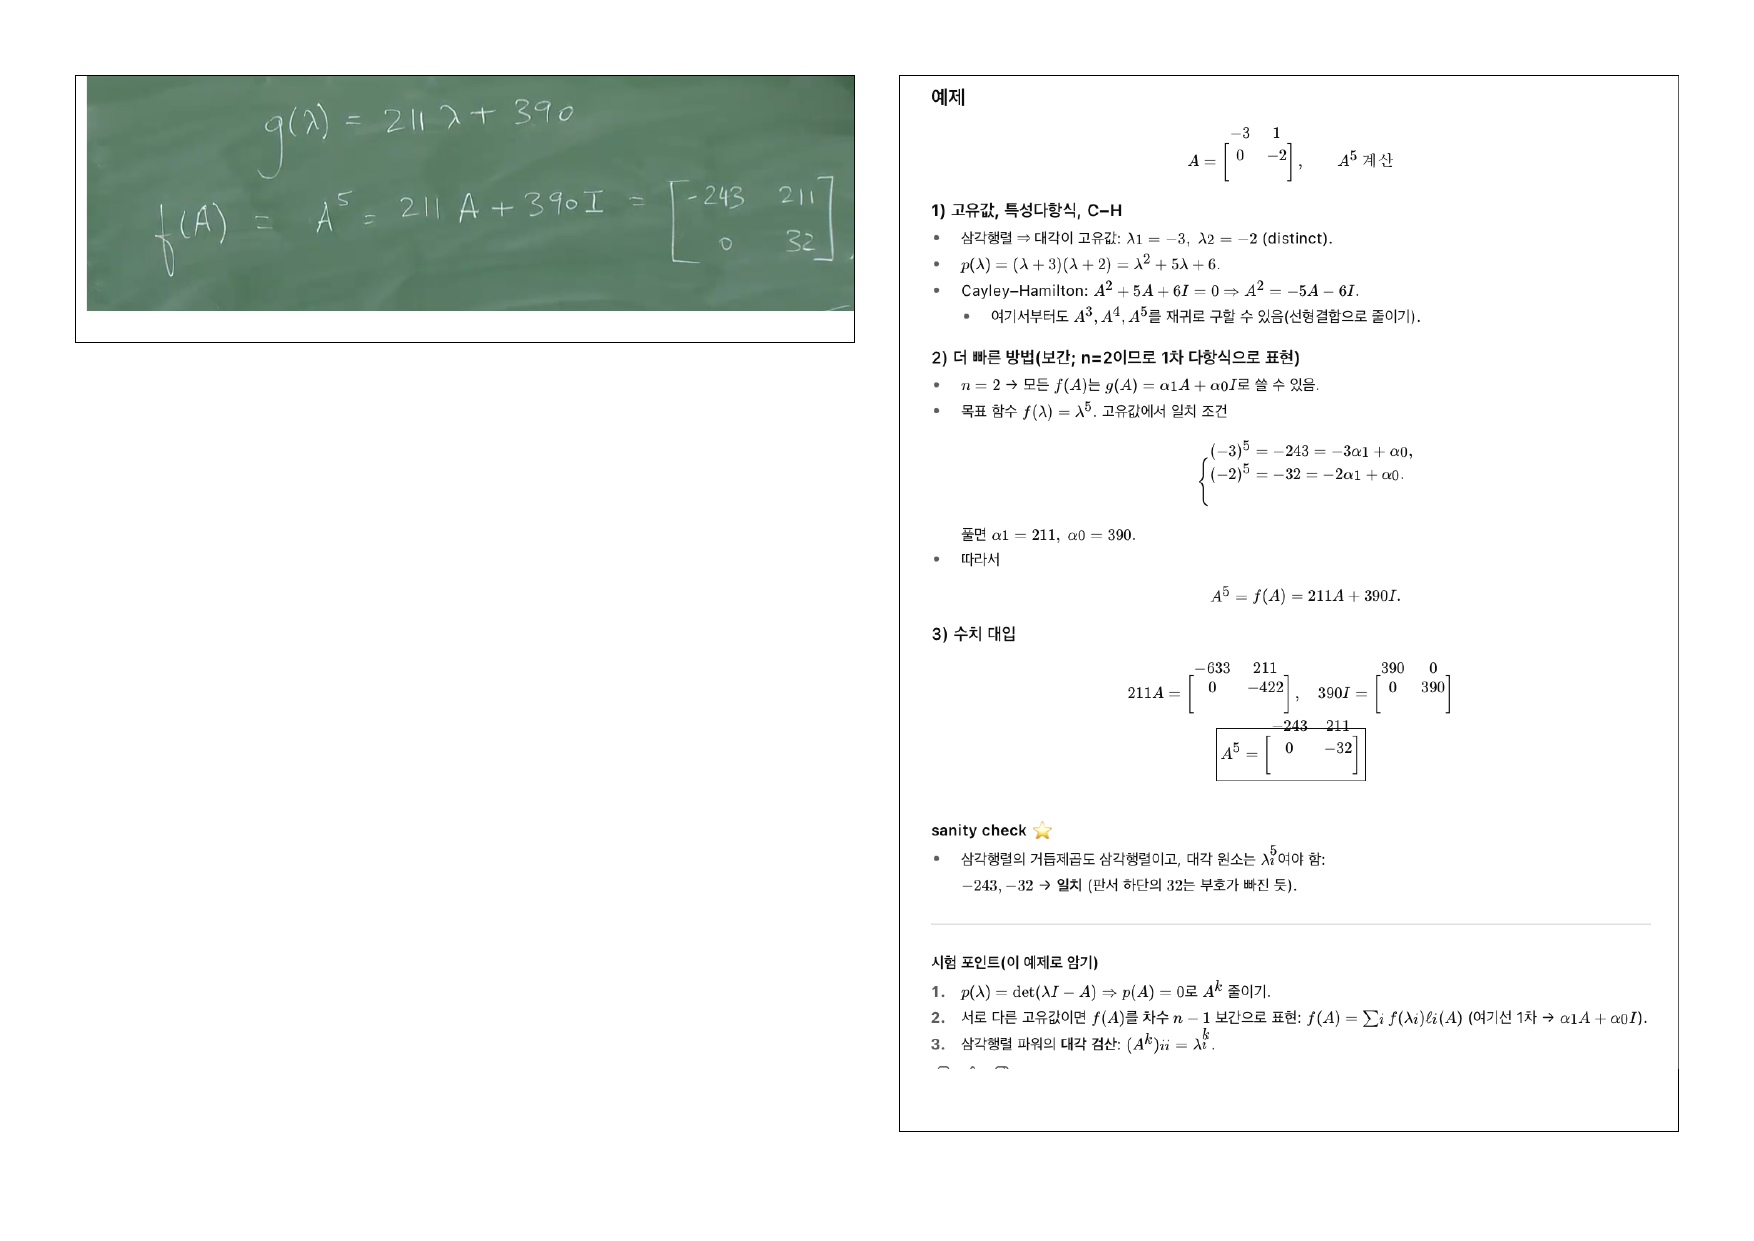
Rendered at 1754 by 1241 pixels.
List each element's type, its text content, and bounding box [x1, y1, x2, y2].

picture [86, 76, 855, 311]
picture [911, 76, 1679, 1069]
table_cell (생략) 다음시간에 풀이 [900, 76, 1678, 1131]
table_cell (생략) 다음시간에 풀이 [76, 76, 854, 342]
